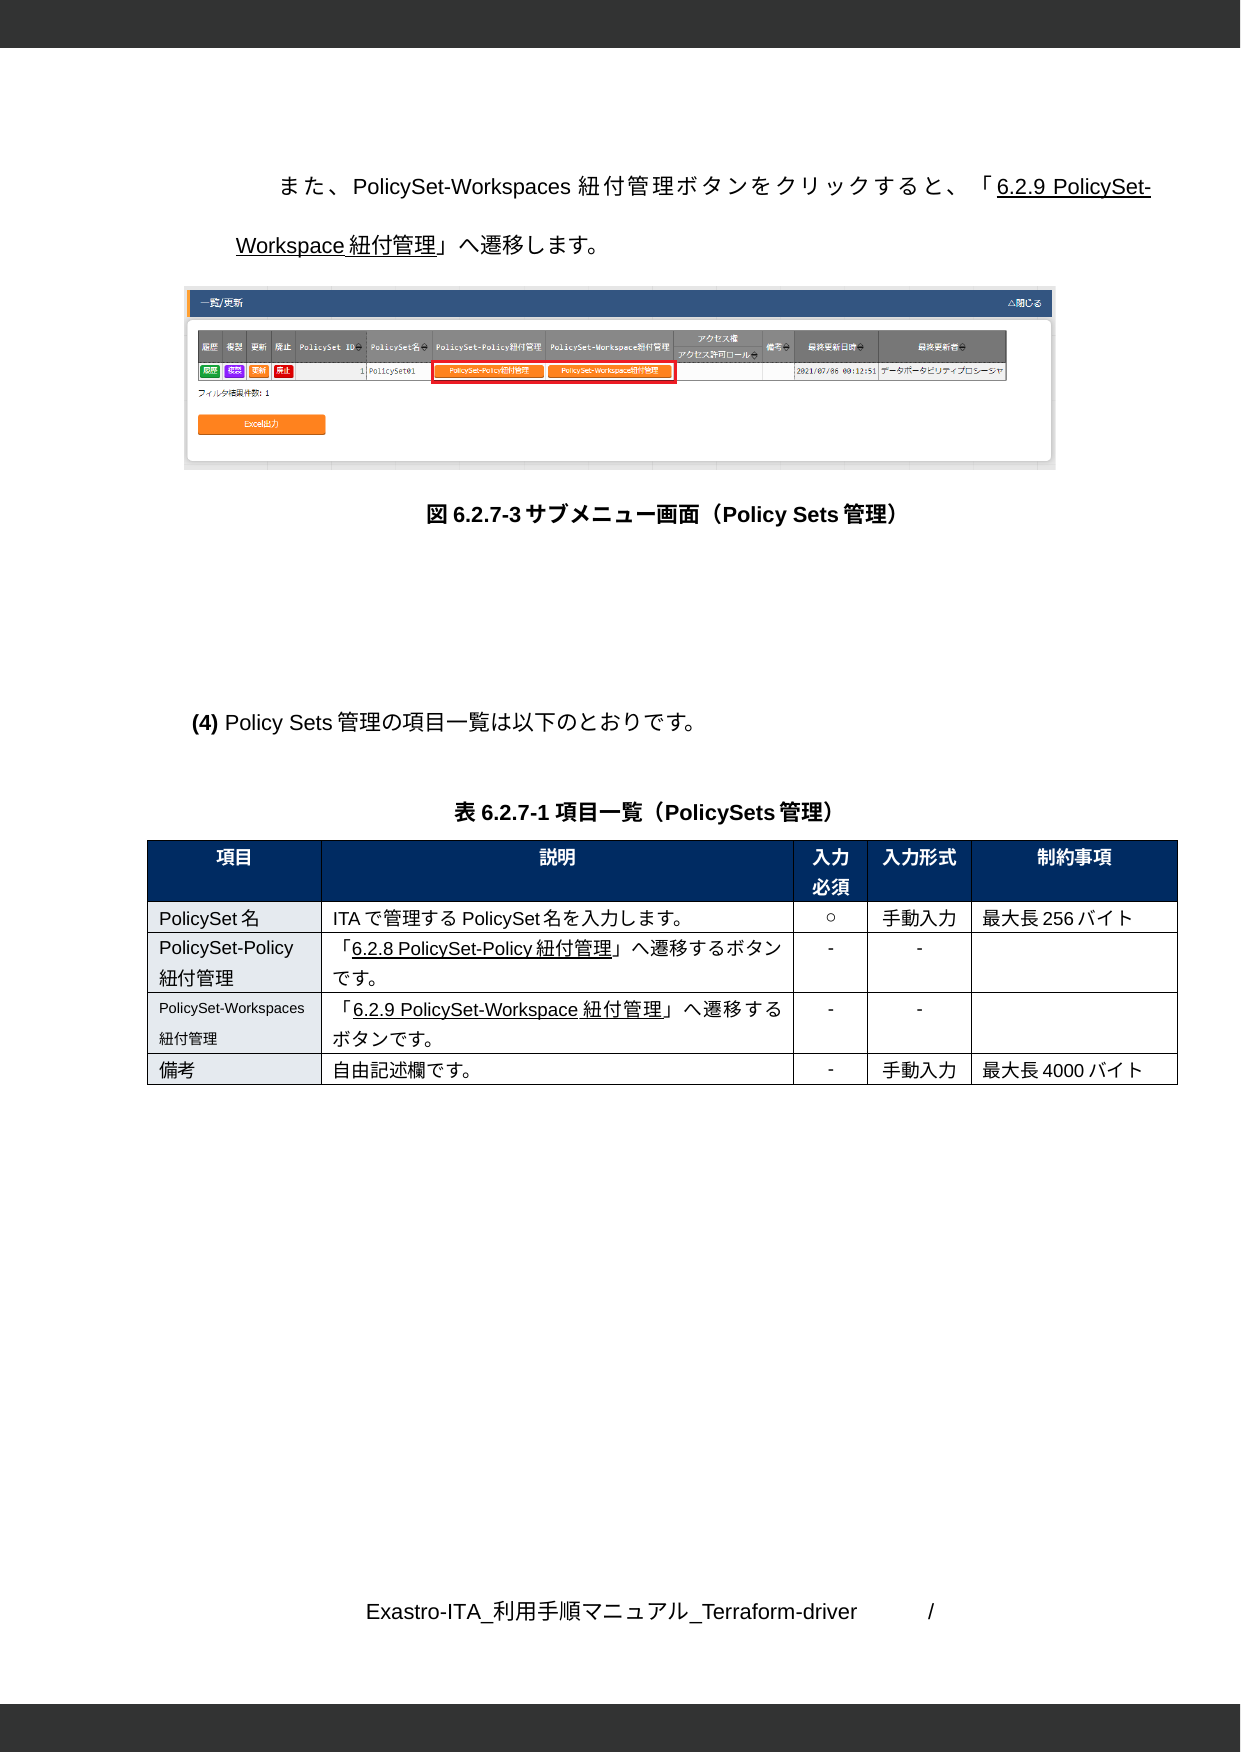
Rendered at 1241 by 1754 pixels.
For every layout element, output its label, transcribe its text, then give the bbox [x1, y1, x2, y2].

picture [0, 1704, 1241, 1752]
table_cell 自由記述欄です。 [322, 1054, 793, 1084]
table_cell - [794, 993, 867, 1053]
picture [184, 286, 1056, 470]
table_cell PolicySet-Policy紐付管理 [148, 933, 321, 992]
text 表 6.2.7-1 項目一覧（PolicySets管理） [148, 781, 1152, 840]
table_cell PolicySet-Workspaces紐付管理 [148, 993, 321, 1053]
table_cell 「6.2.9 PolicySet-Workspace紐付管理」へ遷移するボタンです。 [322, 993, 793, 1053]
text 図6.2.7-3サブメニュー画面（Policy Sets管理） [148, 483, 1152, 542]
table_cell 備考 [148, 1054, 321, 1084]
table_cell - [868, 933, 971, 992]
table_header 入力形式 [868, 841, 971, 901]
table_cell [972, 993, 1177, 1053]
table_cell - [794, 1054, 867, 1084]
table_cell 手動入力 [868, 1054, 971, 1084]
table_cell PolicySet名 [148, 902, 321, 932]
table_header 制約事項 [972, 841, 1177, 901]
table_cell 手動入力 [868, 902, 971, 932]
table_header 入力 必須 [794, 841, 867, 901]
table_cell - [868, 993, 971, 1053]
table_cell 最大長256バイト [972, 902, 1177, 932]
table_cell 「6.2.8 PolicySet-Policy紐付管理」へ遷移するボタンです。 [322, 933, 793, 992]
text また、PolicySet-Workspaces紐付管理ボタンをクリックすると、「6.2.9 PolicySet-Workspace紐付管理」へ遷移します。 [148, 155, 1152, 274]
text (4) Policy Sets管理の項目一覧は以下のとおりです。 [148, 691, 1152, 751]
table_cell 最大長4000バイト [972, 1054, 1177, 1084]
table_header 項目 [148, 841, 321, 901]
table_cell ○ [794, 902, 867, 932]
table_cell ITAで管理するPolicySet名を入力します。 [322, 902, 793, 932]
table_cell [972, 933, 1177, 992]
table_header 説明 [322, 841, 793, 901]
picture [0, 0, 1241, 48]
table_cell - [794, 933, 867, 992]
